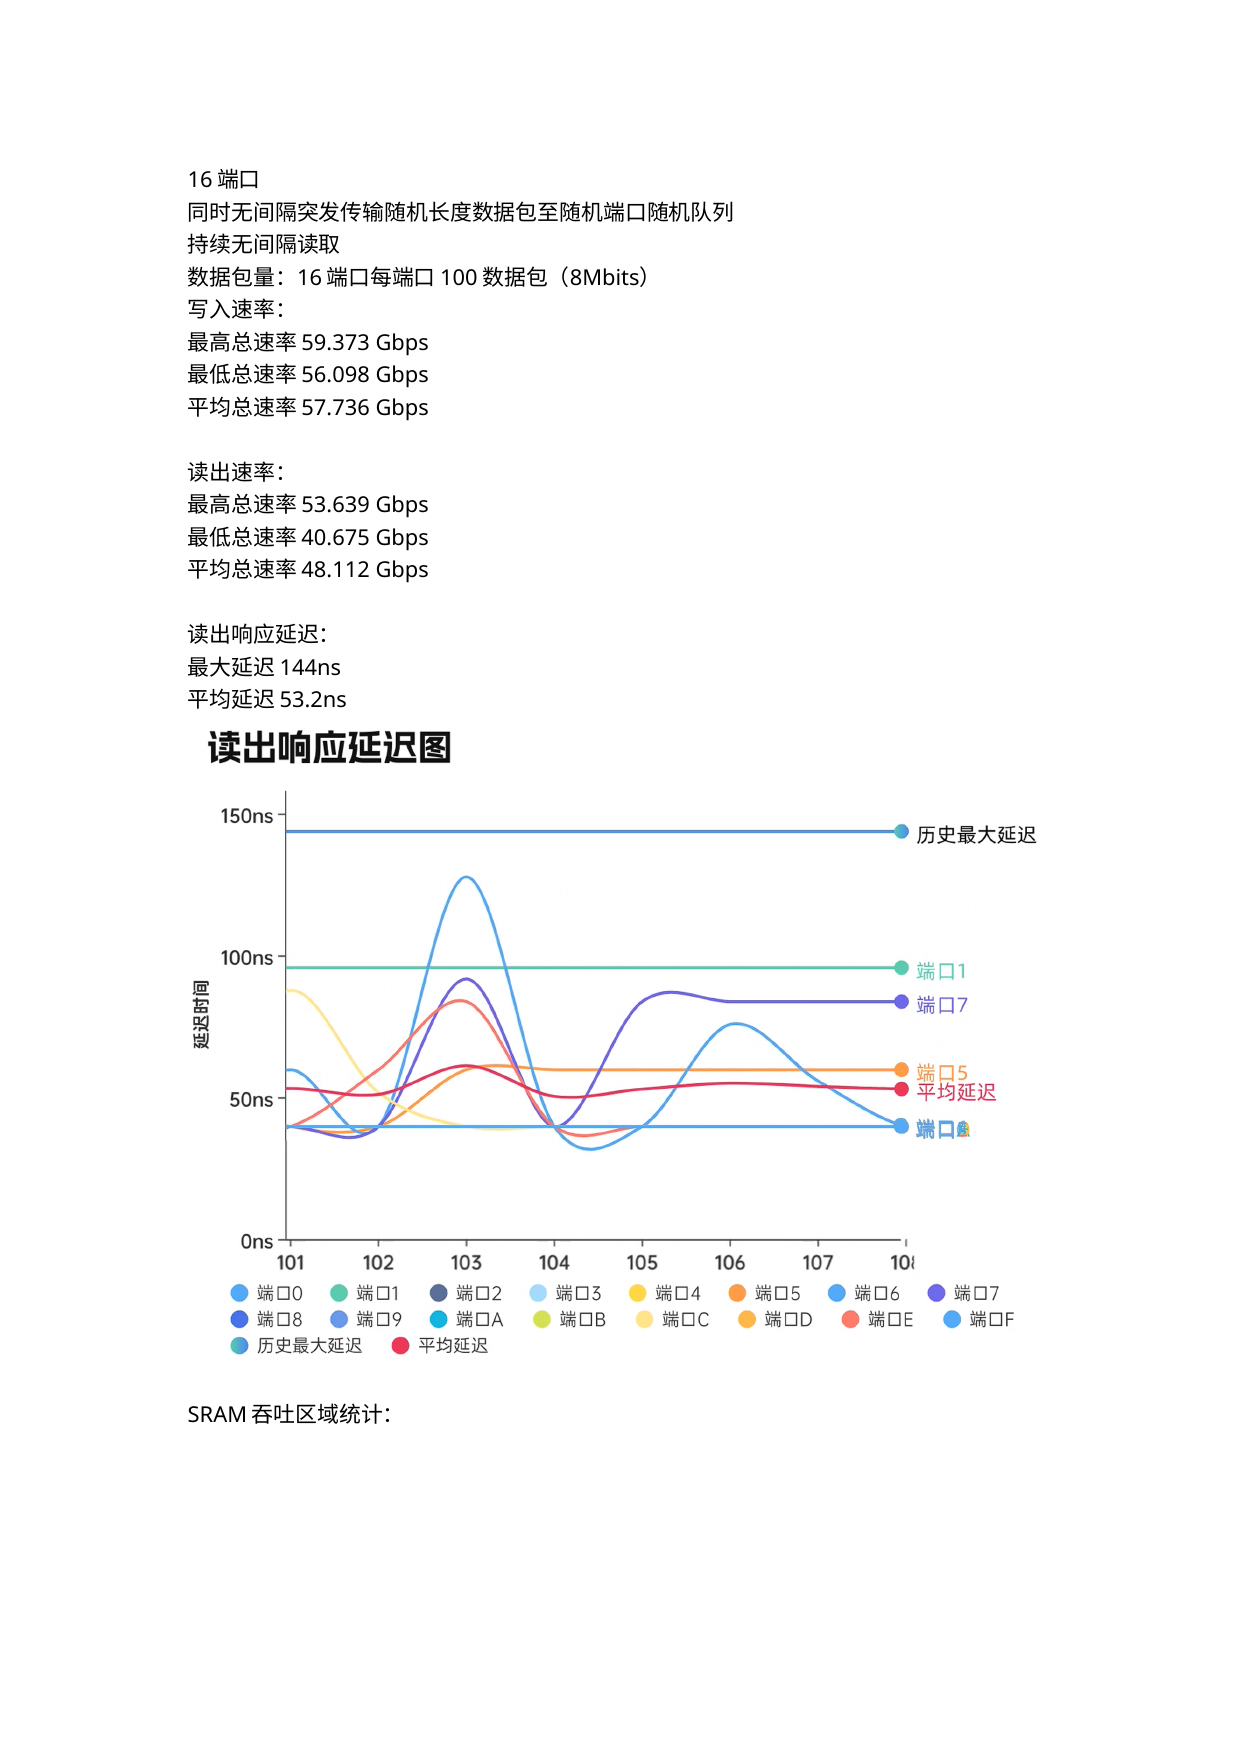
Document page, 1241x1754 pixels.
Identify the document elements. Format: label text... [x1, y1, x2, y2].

text 读出速率： [187, 454, 1053, 487]
text 数据包量：16端口每端口100数据包（8Mbits） [187, 259, 1053, 292]
text 平均总速率57.736 Gbps [187, 389, 1053, 422]
text 同时无间隔突发传输随机长度数据包至随机端口随机队列 [187, 194, 1053, 227]
text 写入速率： [187, 292, 1053, 324]
text 最高总速率59.373 Gbps [187, 324, 1053, 357]
text 持续无间隔读取 [187, 227, 1053, 259]
text 16端口 [187, 162, 1053, 194]
text SRAM吞吐区域统计： [187, 1397, 1053, 1429]
text 平均总速率48.112 Gbps [187, 552, 1053, 584]
text 读出响应延迟： [187, 617, 1053, 649]
picture [187, 714, 1053, 1359]
text 平均延迟53.2ns [187, 682, 1053, 714]
text 最低总速率40.675 Gbps [187, 519, 1053, 552]
text 最高总速率53.639 Gbps [187, 487, 1053, 519]
text 最低总速率56.098 Gbps [187, 357, 1053, 389]
text 最大延迟144ns [187, 649, 1053, 682]
